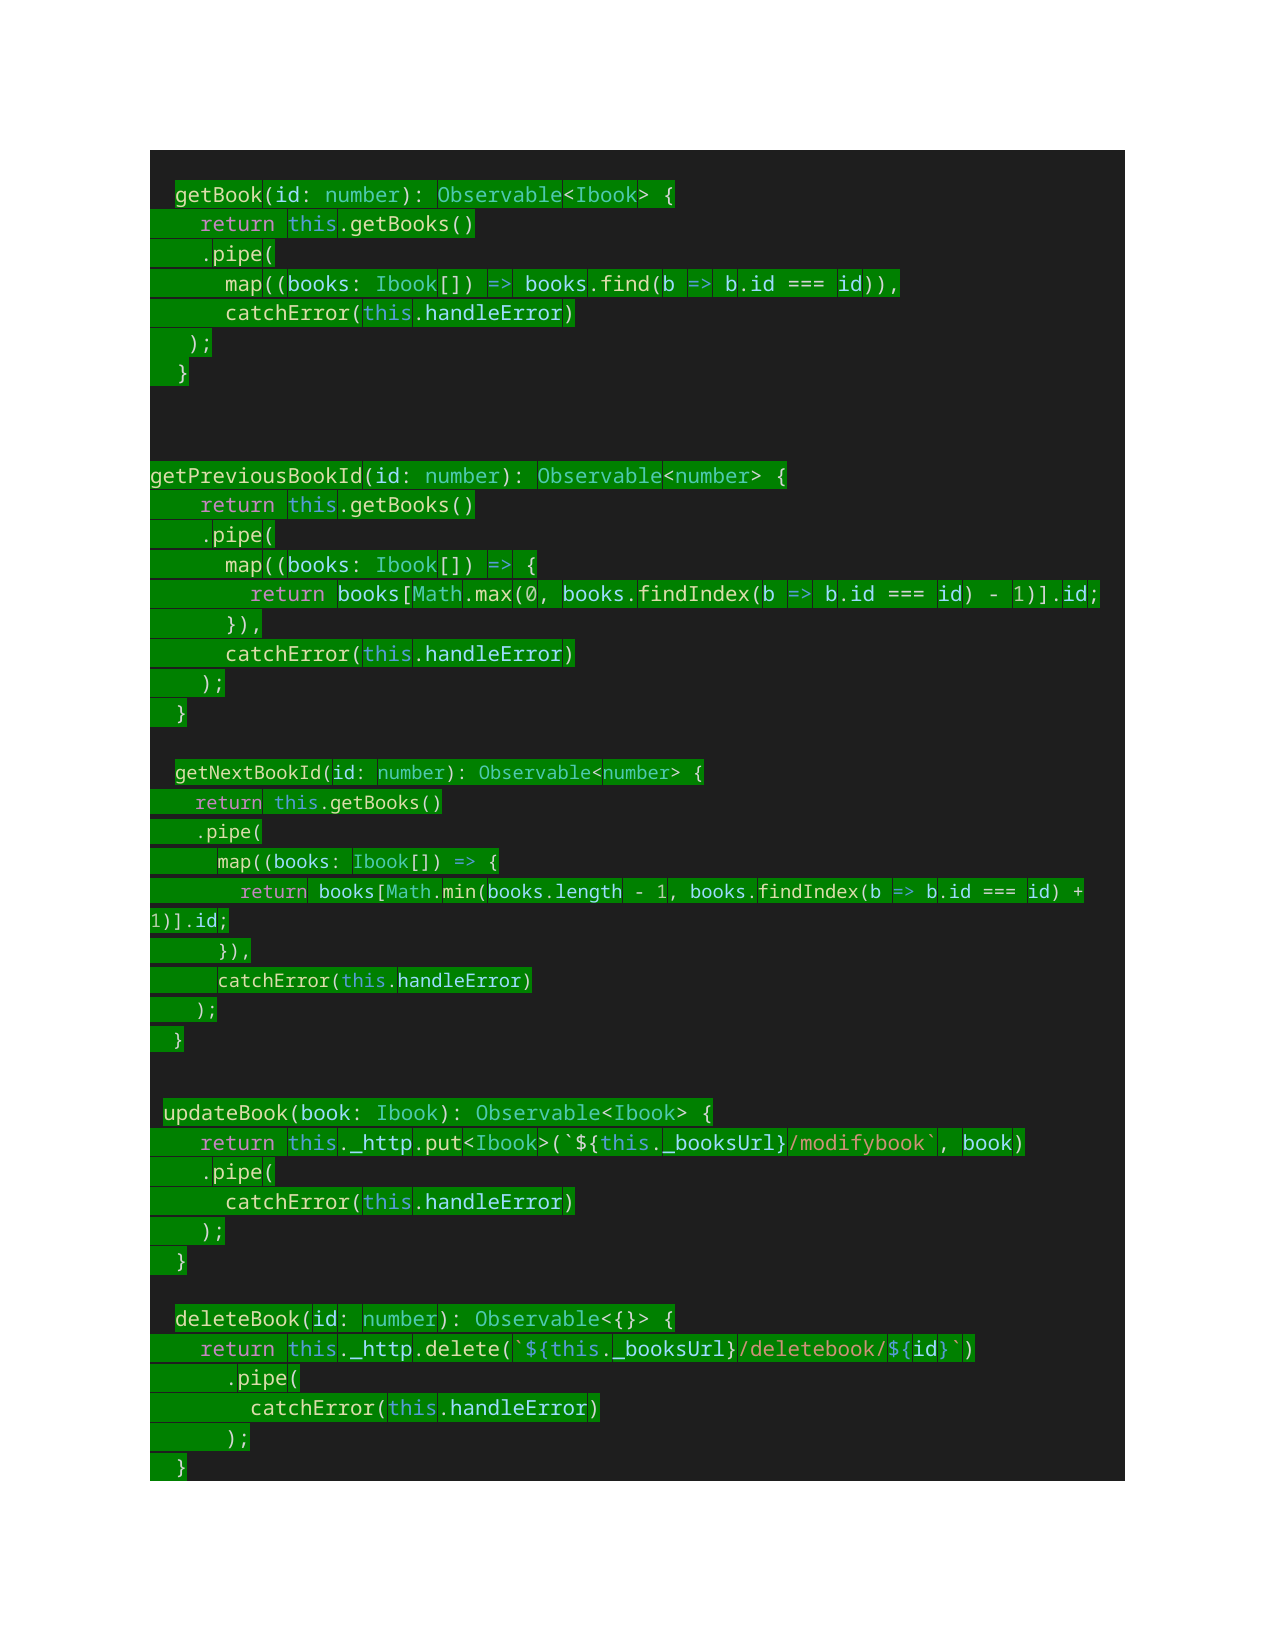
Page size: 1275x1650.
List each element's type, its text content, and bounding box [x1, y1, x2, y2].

text .pipe( [150, 519, 1125, 548]
text getBook(id: number): Observable<Ibook> { return this.getBooks() .pipe( map((books: Ibook[]) => books.find(b => b.id === id)), catchError(this.handleError) ); } [150, 178, 1125, 386]
text map((books: Ibook[]) => { [150, 548, 1125, 578]
text return this._http.delete(`${this._booksUrl}/deletebook/${id}`) [150, 1332, 1125, 1362]
text catchError(this.handleError) [150, 1186, 1125, 1215]
text ); [150, 667, 1125, 697]
text ); [150, 1215, 1125, 1245]
text return books[Math.max(0, books.findIndex(b => b.id === id) - 1)].id; [150, 578, 1125, 608]
text .pipe( [150, 1362, 1125, 1392]
text return this.getBooks() [150, 489, 1125, 519]
text return this._http.put<Ibook>(`${this._booksUrl}/modifybook`, book) [150, 1126, 1125, 1156]
text getPreviousBookId(id: number): Observable<number> { [150, 459, 1125, 489]
text } [150, 1451, 1125, 1481]
text ); [150, 1422, 1125, 1451]
text }), [150, 608, 1125, 638]
text updateBook(book: Ibook): Observable<Ibook> { [150, 1097, 1125, 1126]
text catchError(this.handleError) [150, 638, 1125, 667]
text deleteBook(id: number): Observable<{}> { [150, 1303, 1125, 1332]
text } [150, 697, 1125, 727]
text .pipe( [150, 1156, 1125, 1186]
text catchError(this.handleError) [150, 1392, 1125, 1422]
text } [150, 1245, 1125, 1275]
text getNextBookId(id: number): Observable<number> { return this.getBooks() .pipe( map((books: Ibook[]) => { return books[Math.min(books.length - 1, books.findIndex(b => b.id === id) + 1)].id; }), catchError(this.handleError) ); } [150, 755, 1125, 1052]
